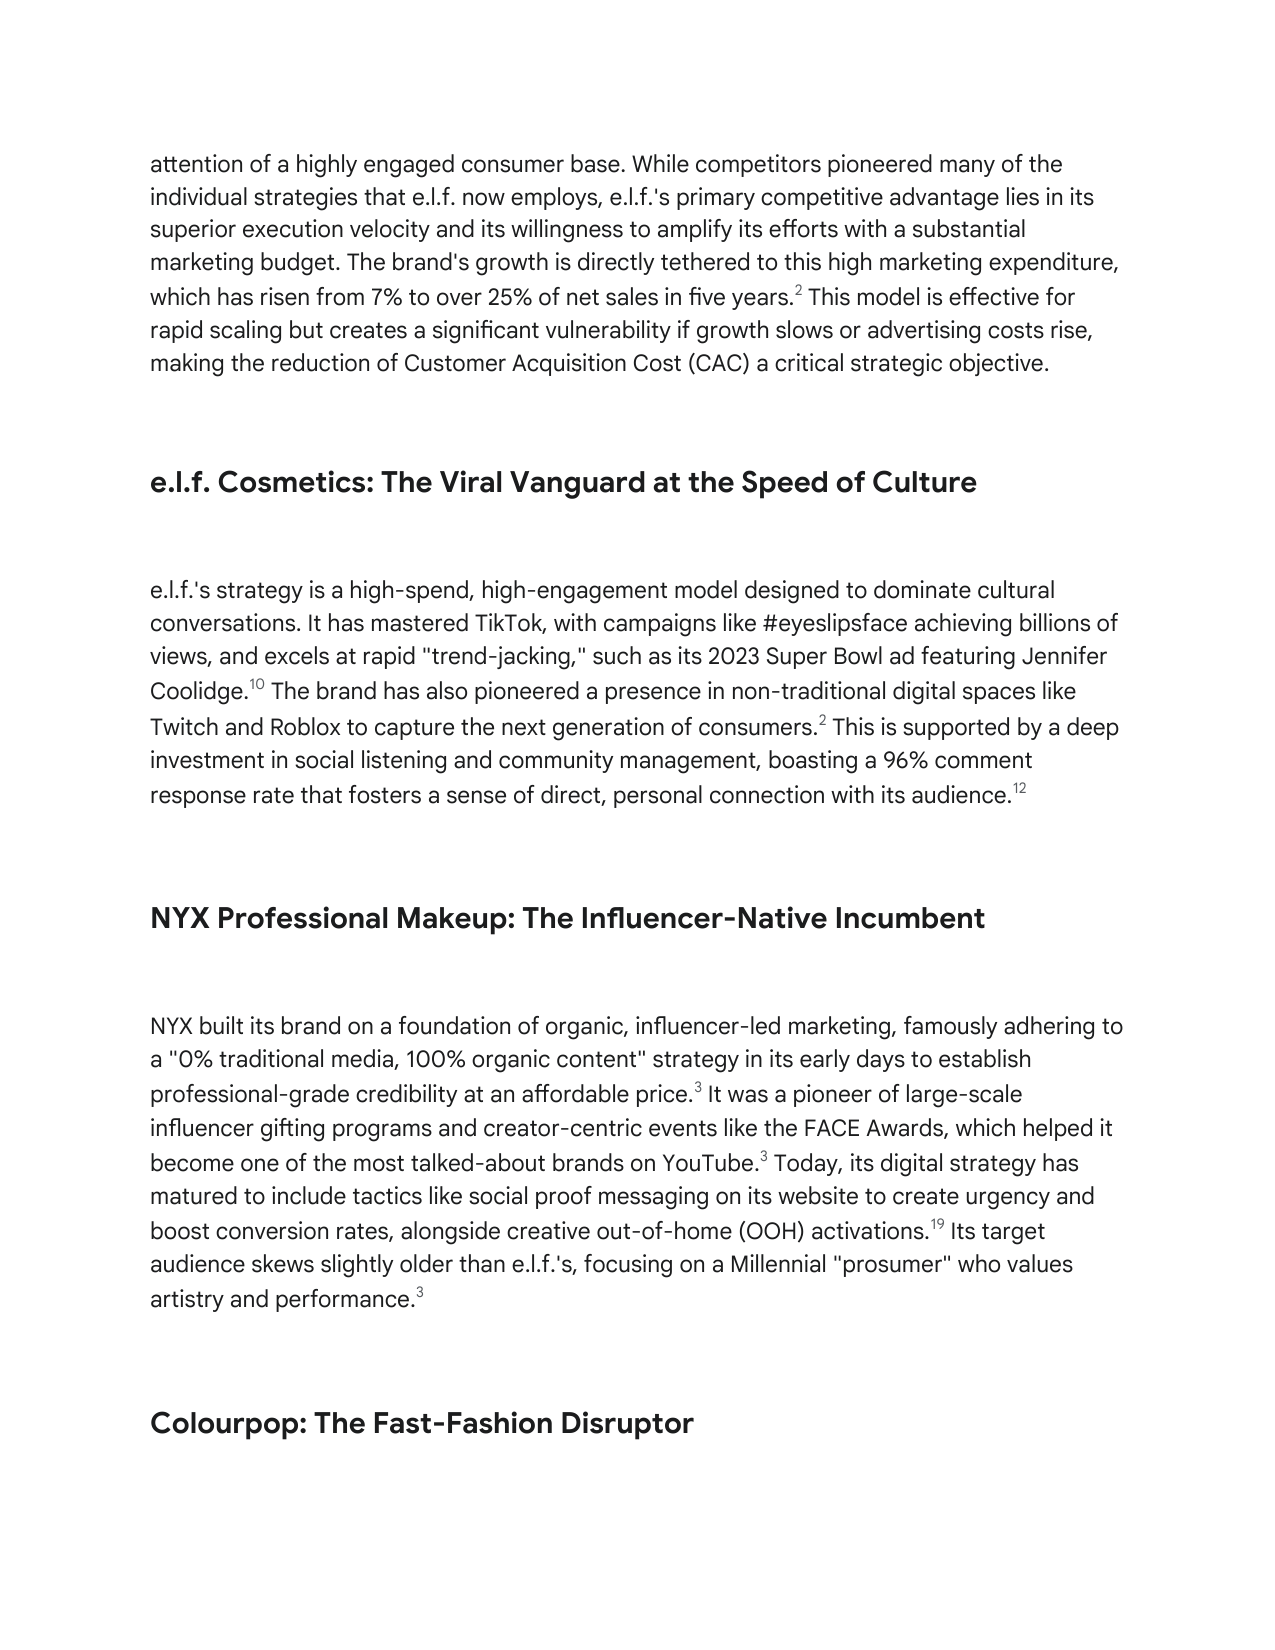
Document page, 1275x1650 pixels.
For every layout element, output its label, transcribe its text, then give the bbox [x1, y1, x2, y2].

subtitle Colourpop: The Fast-Fashion Disruptor [150, 1405, 1125, 1442]
subtitle NYX Professional Makeup: The Influencer-Native Incumbent [150, 901, 1125, 937]
text NYX built its brand on a foundation of organic, influencer-led marketing, famously adhering to a "0% traditional media, 100% organic content" strategy in its early days to establish professional-grade credibility at an affordable price.3 It was a pioneer of large-scale influencer gifting programs and creator-centric events like the FACE Awards, which helped it become one of the most talked-about brands on YouTube.3 Today, its digital strategy has matured to include tactics like social proof messaging on its website to create urgency and boost conversion rates, alongside creative out-of-home (OOH) activations.19 Its target audience skews slightly older than e.l.f.'s, focusing on a Millennial "prosumer" who values artistry and performance.3 [150, 1013, 1125, 1315]
text e.l.f.'s strategy is a high-spend, high-engagement model designed to dominate cultural conversations. It has mastered TikTok, with campaigns like #eyeslipsface achieving billions of views, and excels at rapid "trend-jacking," such as its 2023 Super Bowl ad featuring Jennifer Coolidge.10 The brand has also pioneered a presence in non-traditional digital spaces like Twitch and Roblox to capture the next generation of consumers.2 This is supported by a deep investment in social listening and community management, boasting a 96% comment response rate that fosters a sense of direct, personal connection with its audience.12 [150, 577, 1125, 811]
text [150, 150, 1125, 378]
subtitle e.l.f. Cosmetics: The Viral Vanguard at the Speed of Culture [150, 465, 1125, 501]
